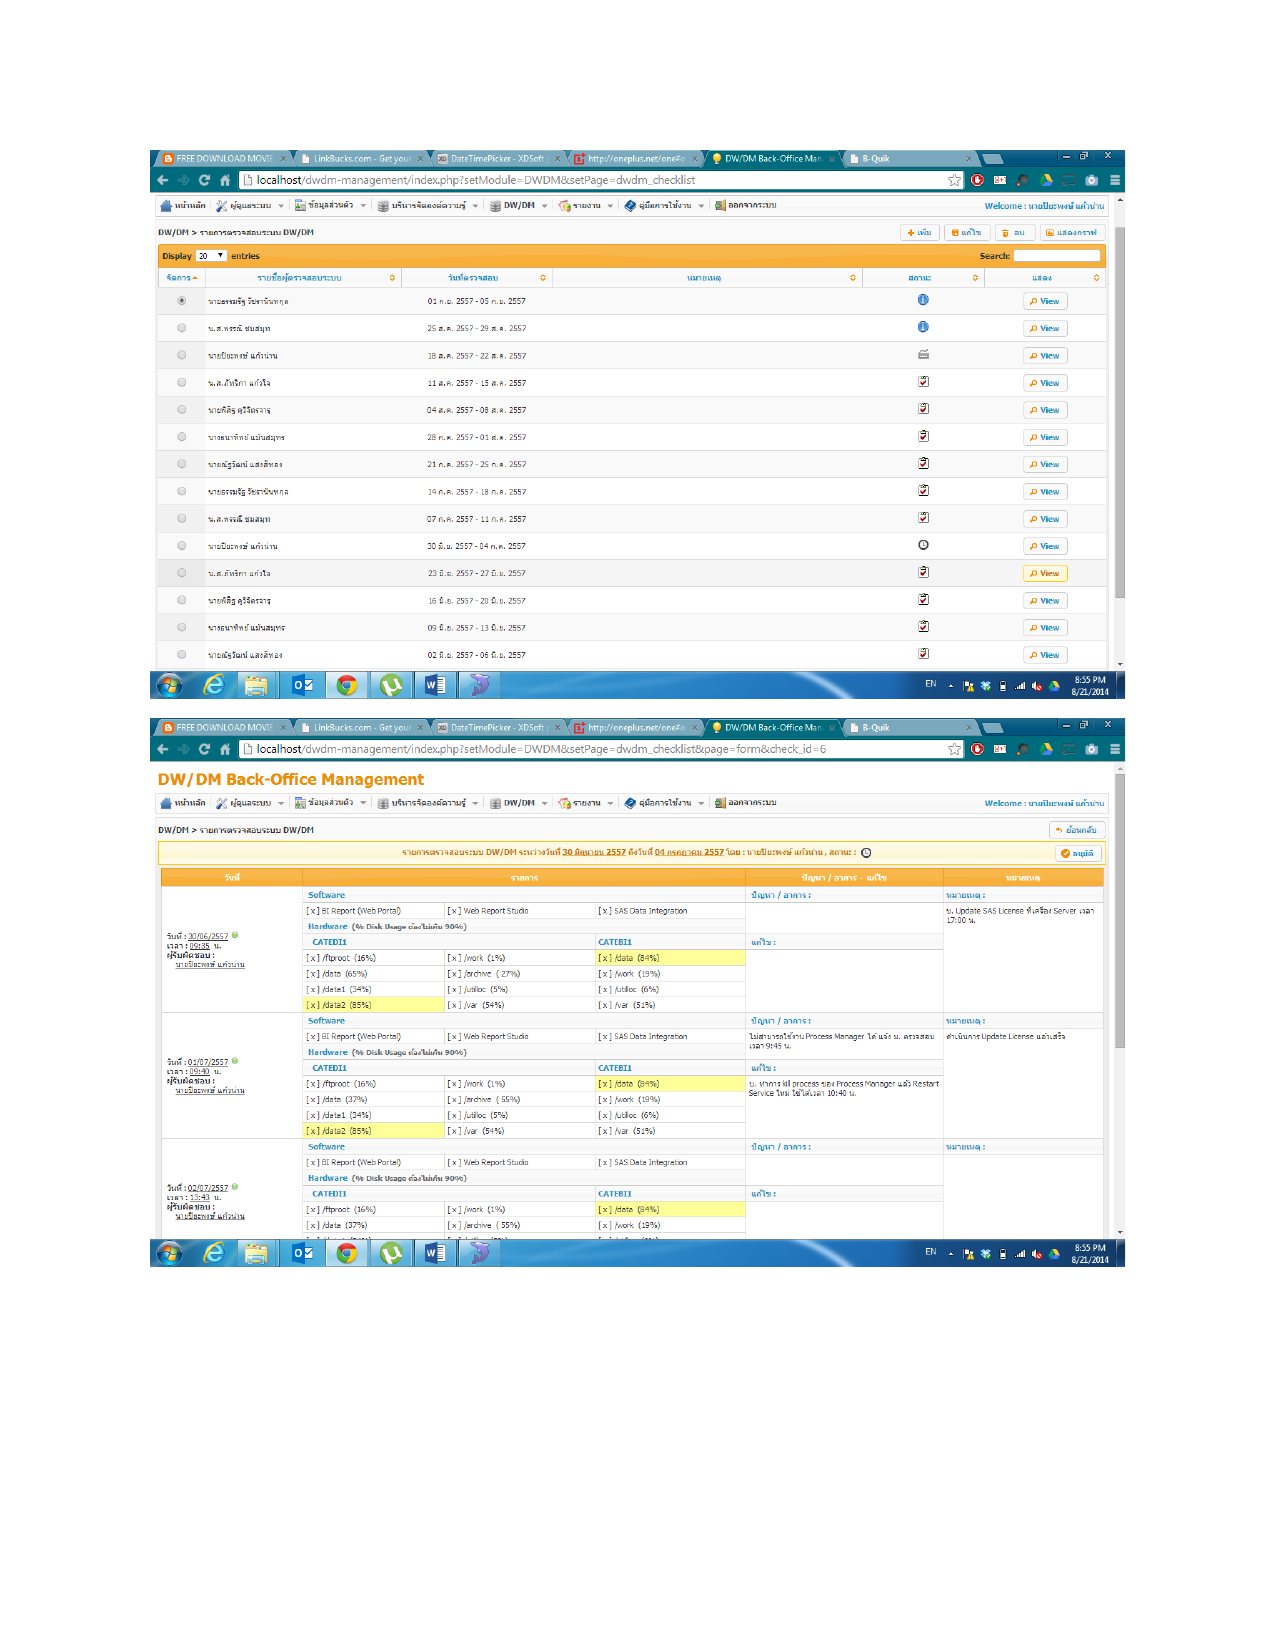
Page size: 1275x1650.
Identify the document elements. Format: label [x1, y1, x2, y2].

picture [150, 718, 1125, 1267]
picture [150, 150, 1125, 699]
